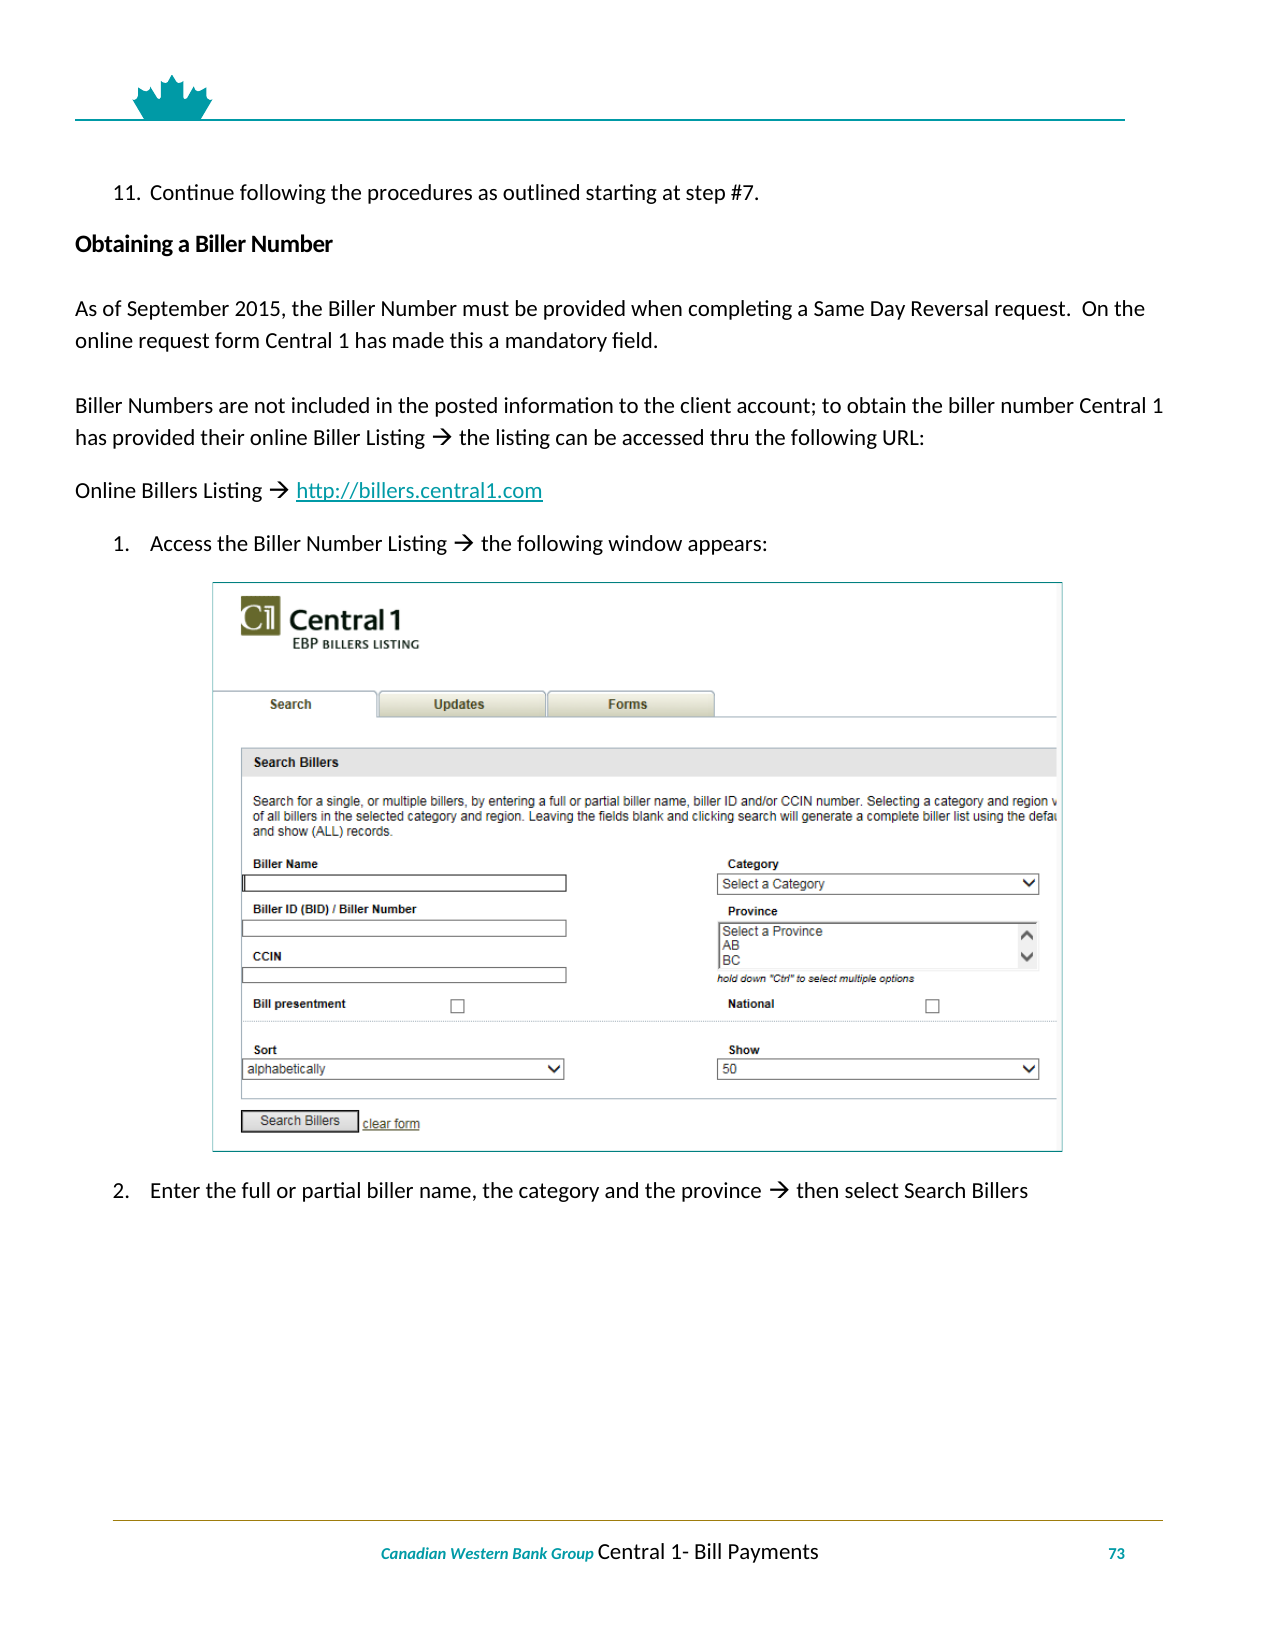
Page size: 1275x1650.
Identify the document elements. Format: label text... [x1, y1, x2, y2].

text As of September 2015, the Biller Number must be provided when completing a Same Day Reversal request. On the online request form Central 1 has made this a mandatory field. [75, 294, 1200, 355]
list Enter the full or partial biller name, the category and the province then select Search Billers [112, 1176, 1200, 1204]
list Access the Biller Number Listing the following window appears: [112, 529, 1200, 557]
list Continue following the procedures as outlined starting at step #7. [112, 178, 1200, 206]
subtitle Obtaining a Biller Number [75, 231, 1200, 258]
text Online Billers Listing http://billers.central1.com [75, 476, 1200, 504]
text Biller Numbers are not included in the posted information to the client account; to obtain the biller number Central 1 has provided their online Biller Listing the listing can be accessed thru the following URL: [75, 391, 1200, 451]
picture [212, 582, 1063, 1152]
